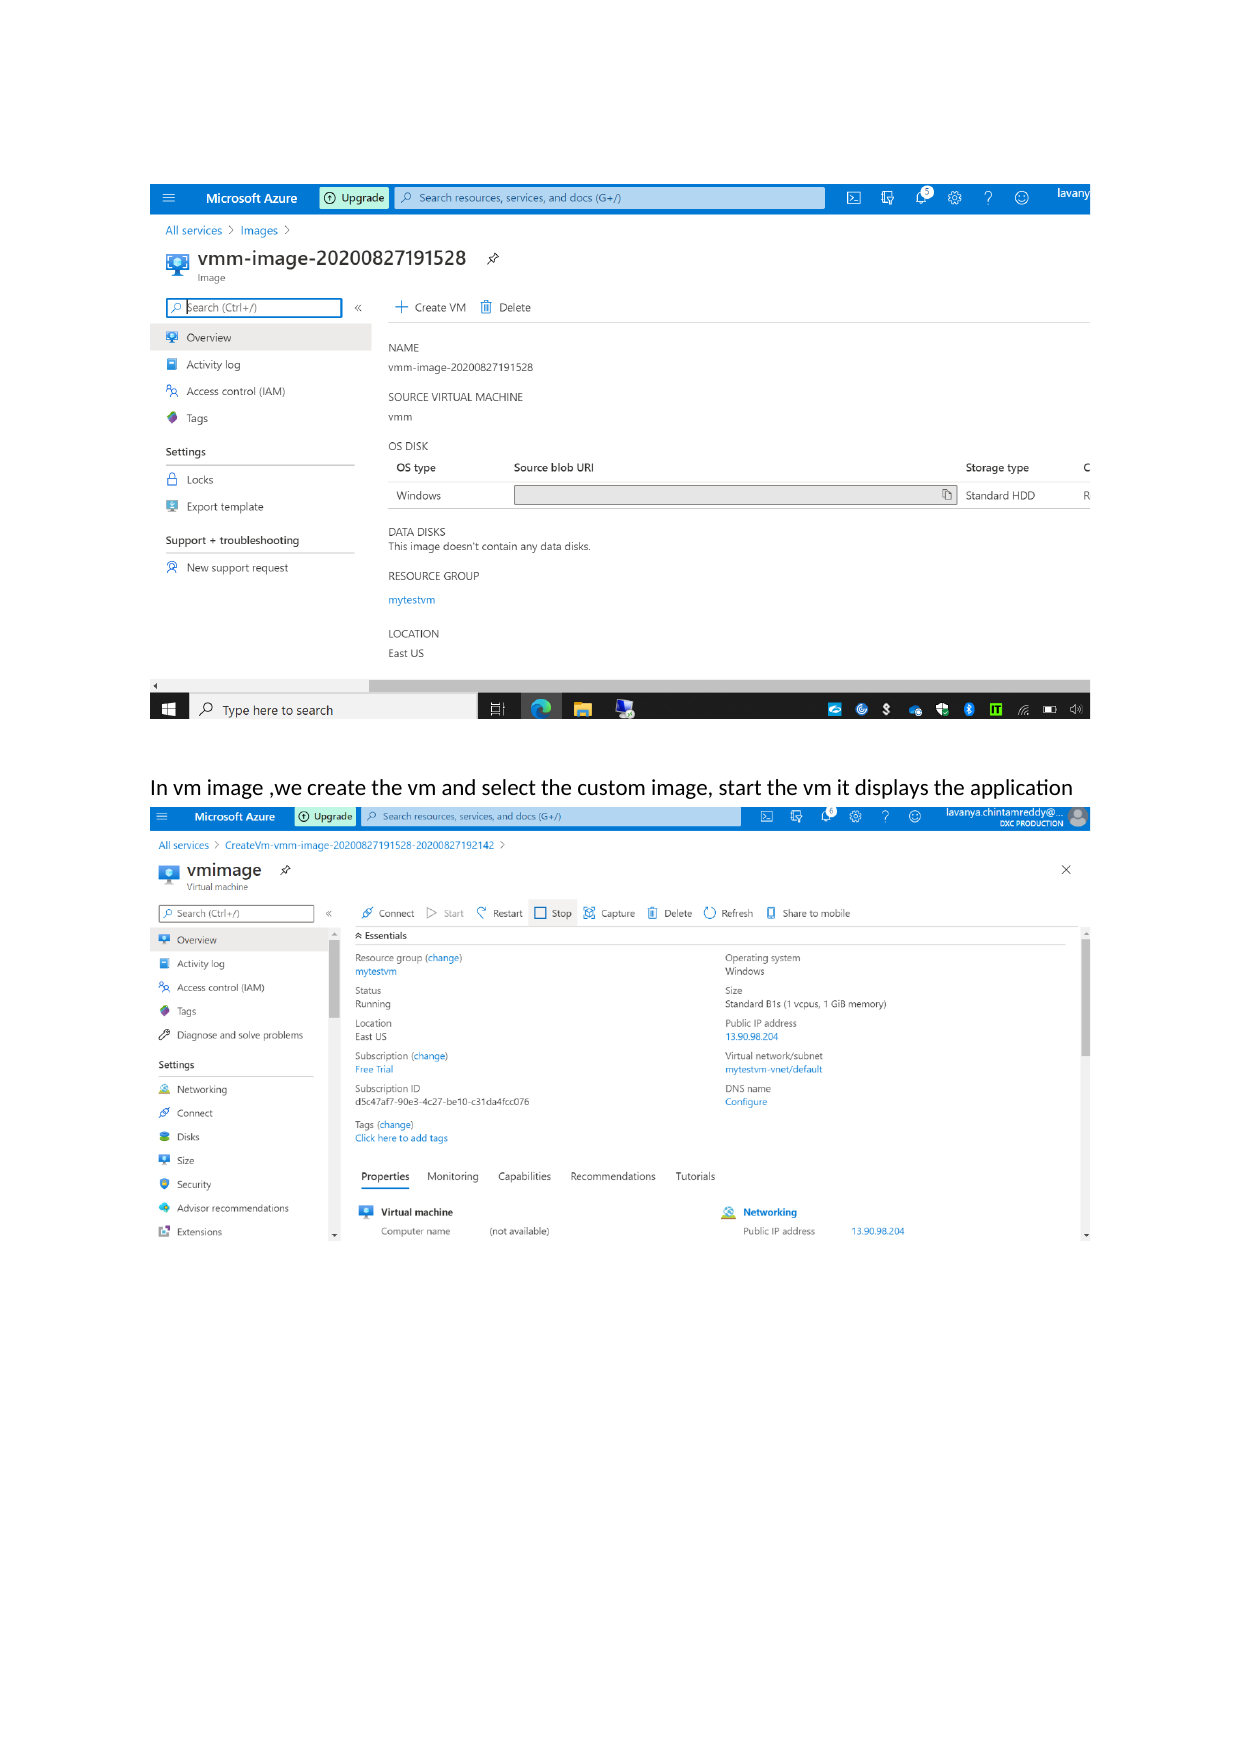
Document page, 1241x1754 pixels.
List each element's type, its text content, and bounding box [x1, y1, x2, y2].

picture [150, 184, 1091, 719]
picture [150, 807, 1091, 1241]
text In vm image ,we create the vm and select the custom image, start the vm it displays the application [150, 773, 1090, 801]
